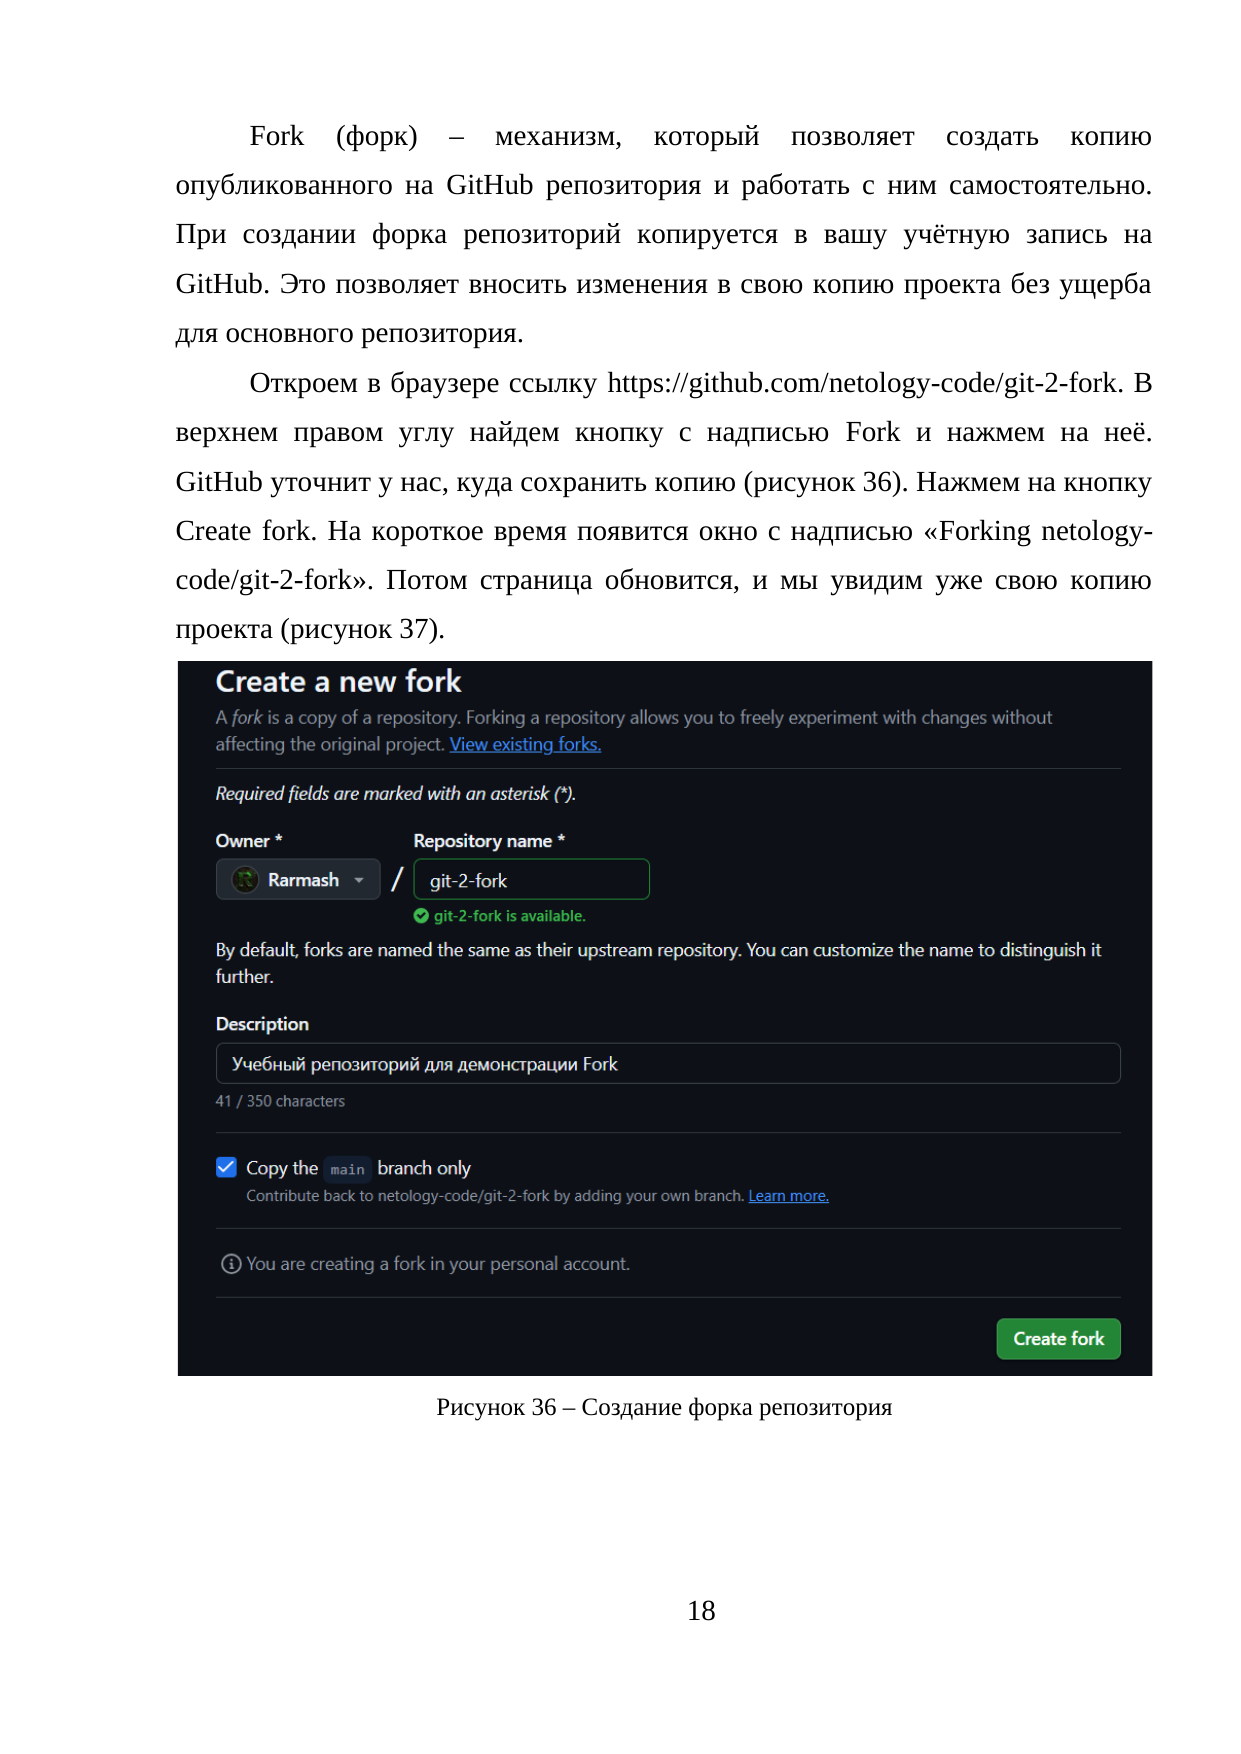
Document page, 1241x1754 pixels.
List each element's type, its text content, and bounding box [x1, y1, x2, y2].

text Откроем в браузере ссылку https://github.com/netology-code/git-2-fork. В верхнем правом углу найдем кнопку с надписью Fork и нажмем на неё. GitHub уточнит у нас, куда сохранить копию (рисунок 36). Нажмем на кнопку Create fork. На короткое время появится окно с надписью «Forking netology-code/git-2-fork». Потом страница обновится, и мы увидим уже свою копию проекта (рисунок 37). [175, 365, 1153, 645]
text Fork (форк) – механизм, который позволяет создать копию опубликованного на GitHub репозитория и работать с ним самостоятельно. При создании форка репозиторий копируется в вашу учётную запись на GitHub. Это позволяет вносить изменения в свою копию проекта без ущерба для основного репозитория. [175, 118, 1153, 349]
picture [177, 661, 1153, 1376]
text Рисунок 36 – Создание форка репозитория [177, 1392, 1152, 1421]
